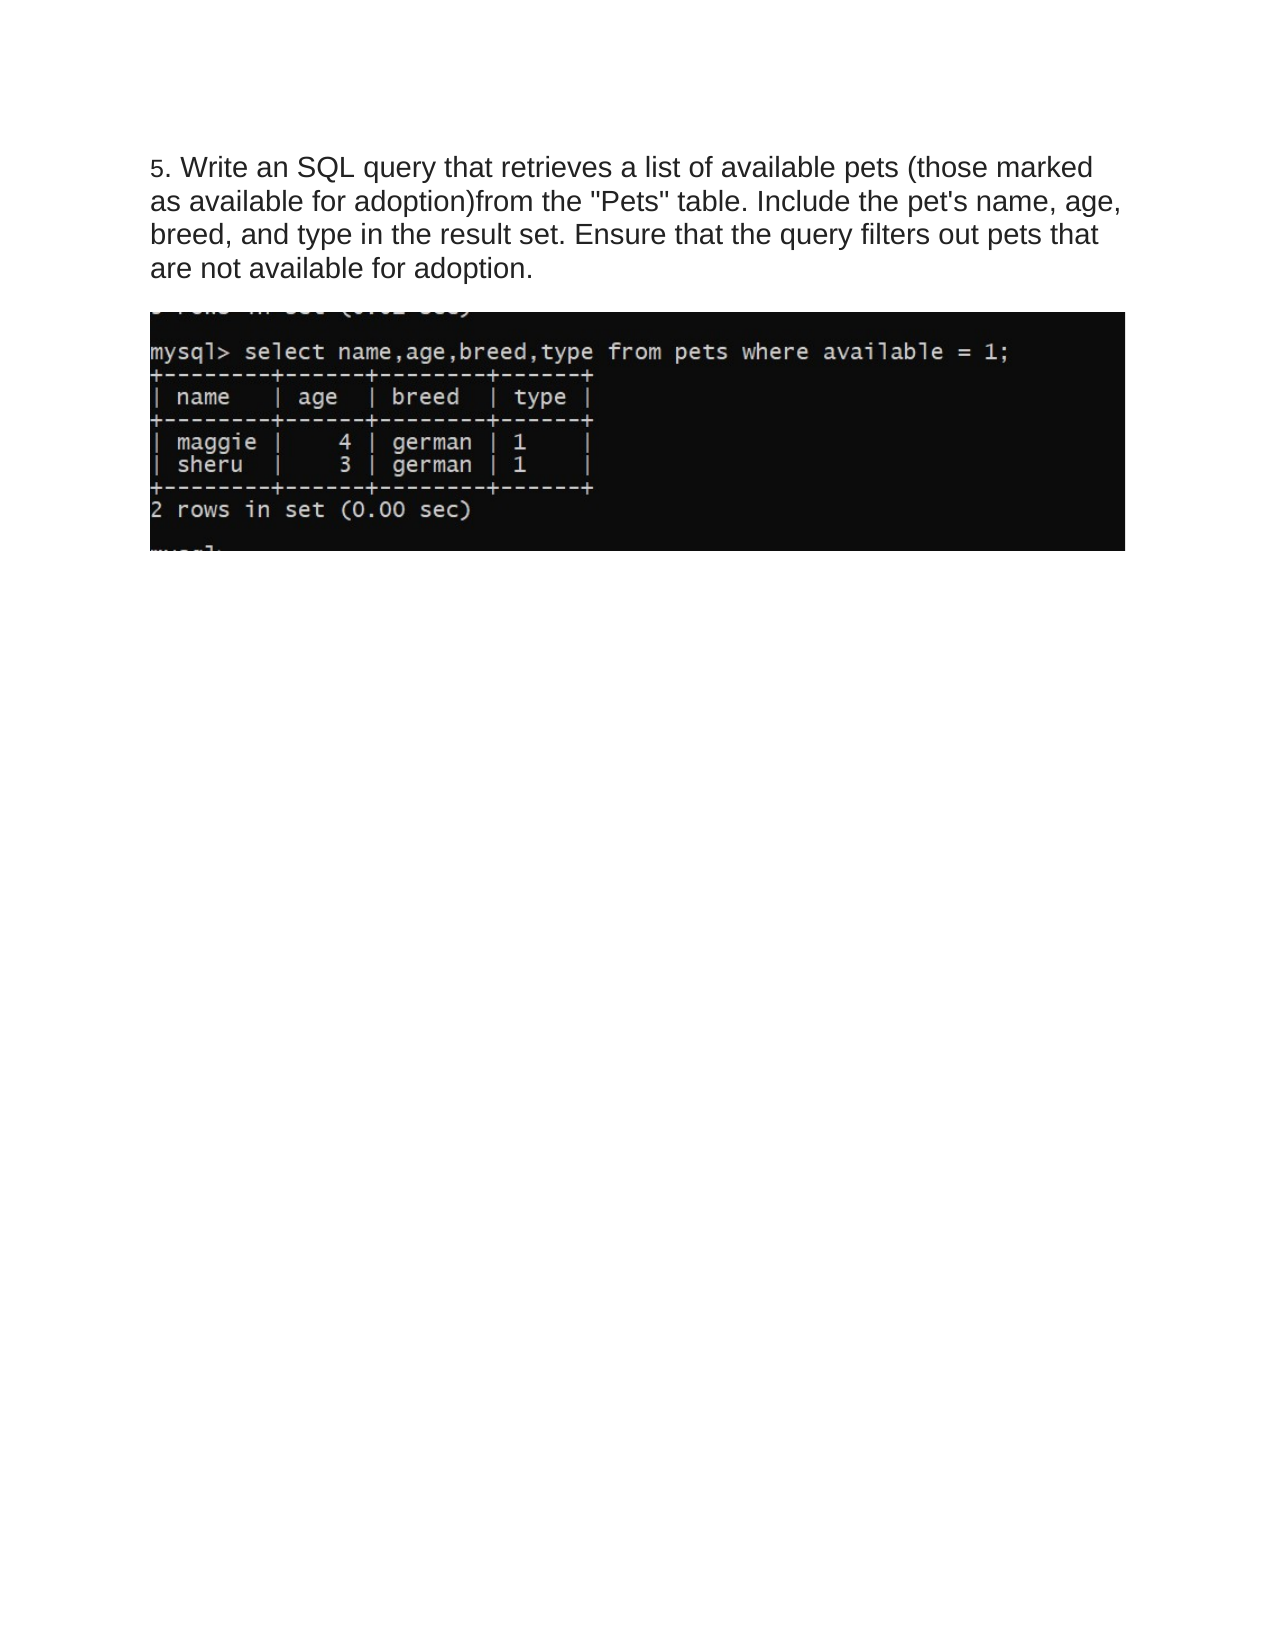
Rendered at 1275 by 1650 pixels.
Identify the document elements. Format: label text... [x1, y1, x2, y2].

picture [150, 312, 1125, 551]
text 5. Write an SQL query that retrieves a list of available pets (those marked as available for adoption)from the "Pets" table. Include the pet's name, age, breed, and type in the result set. Ensure that the query filters out pets that are not available for adoption. [150, 150, 1125, 284]
